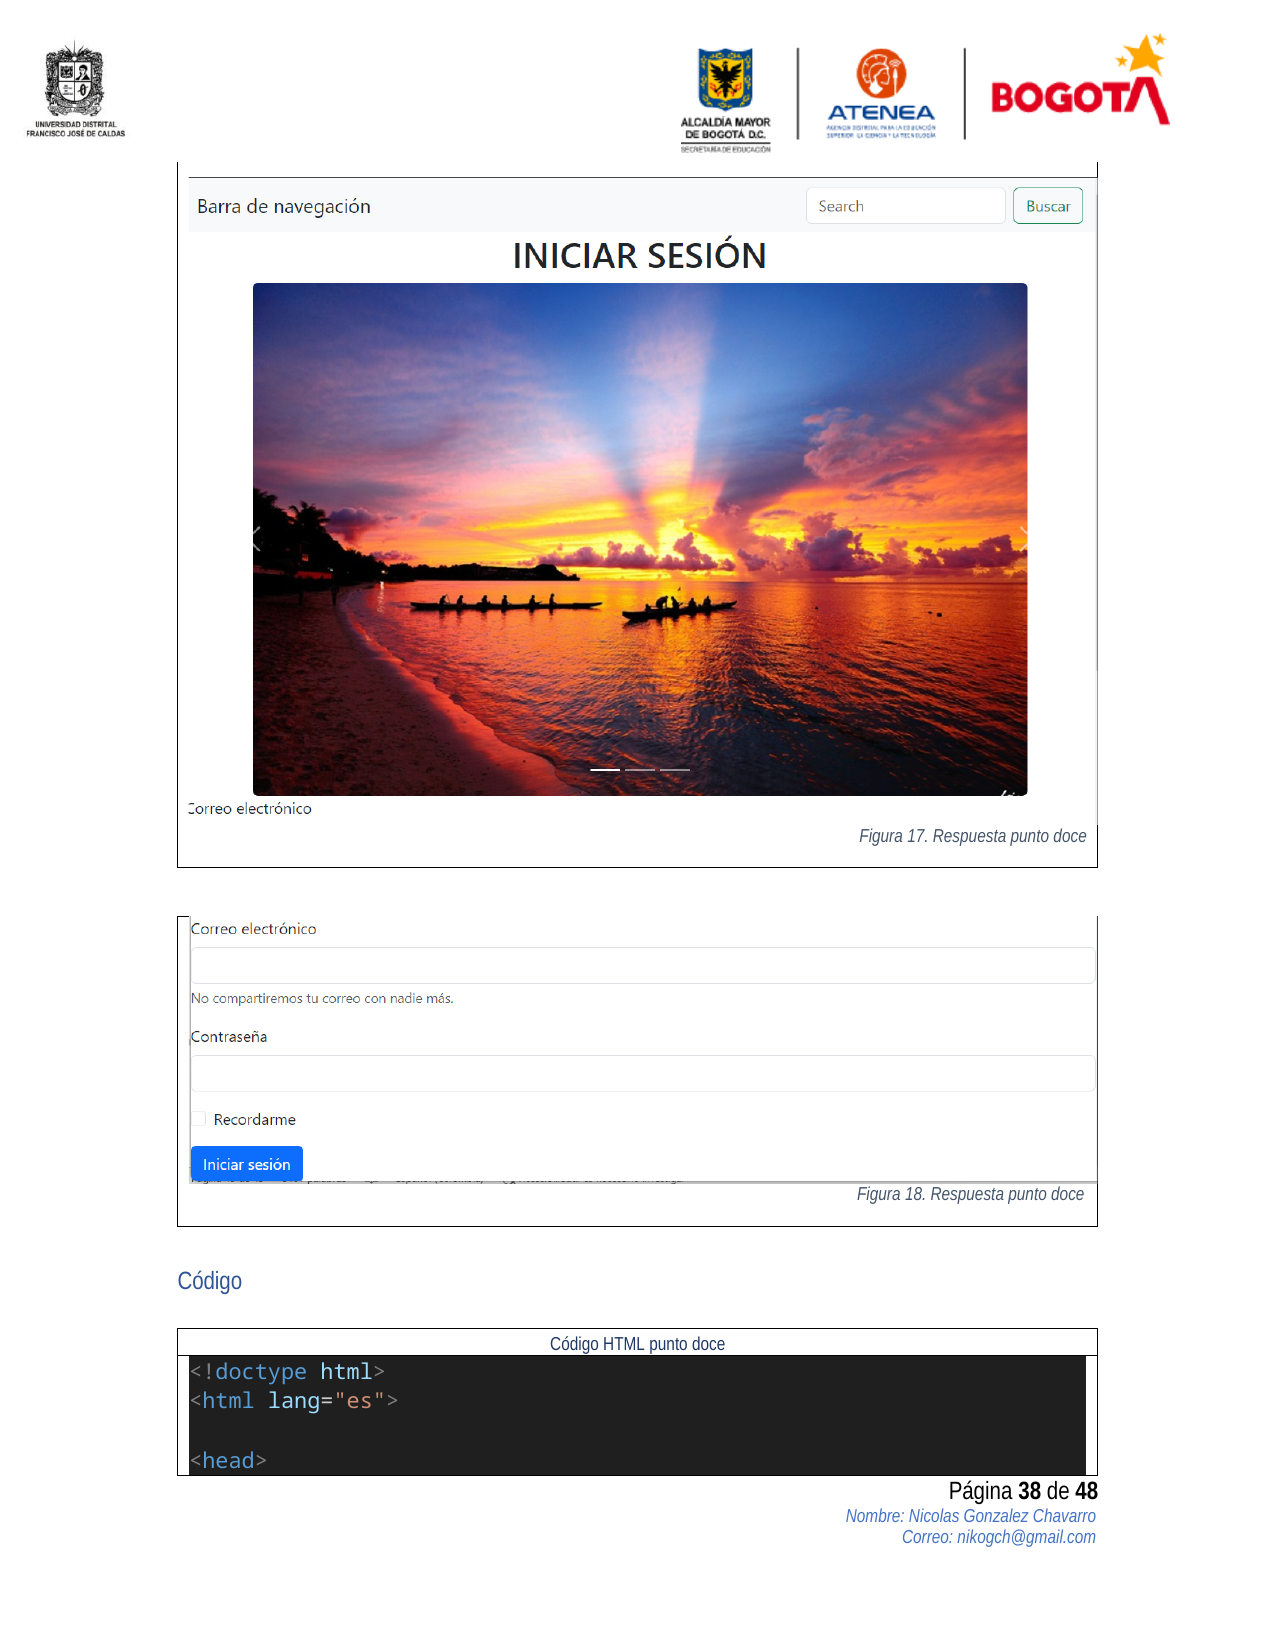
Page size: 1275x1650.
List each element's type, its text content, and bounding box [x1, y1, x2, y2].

picture [188, 177, 1098, 825]
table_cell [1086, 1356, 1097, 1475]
picture [0, 20, 1255, 161]
picture [188, 916, 1098, 1184]
subtitle Código [177, 1266, 1098, 1294]
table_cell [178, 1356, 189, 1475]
table_header Código HTML punto doce [178, 1329, 1097, 1354]
